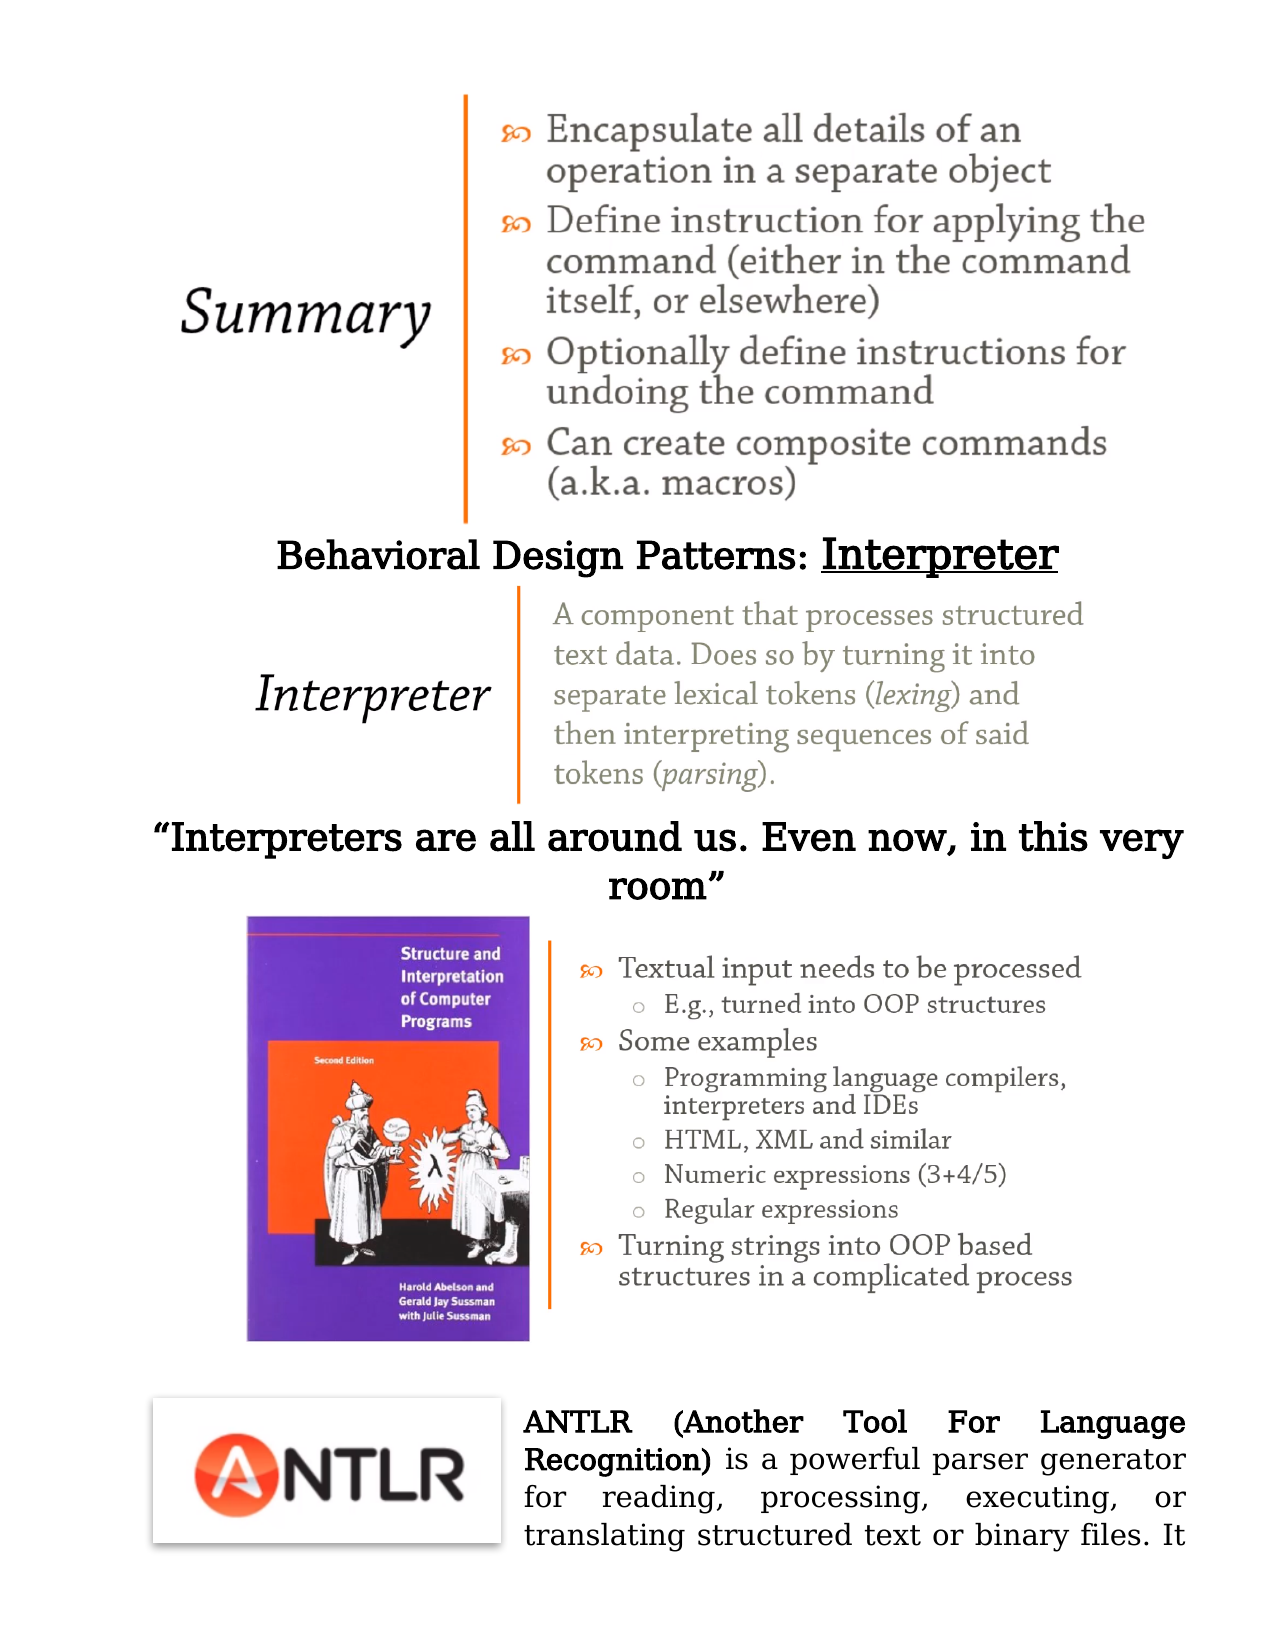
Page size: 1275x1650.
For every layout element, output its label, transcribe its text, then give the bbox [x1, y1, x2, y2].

picture [250, 581, 1085, 811]
picture [167, 1412, 486, 1529]
text “Interpreters are all around us. Even now, in this very room” [148, 813, 1186, 907]
text Behavioral Design Patterns: Interpreter [148, 527, 1186, 577]
picture [237, 910, 1097, 1353]
picture [177, 88, 1158, 525]
